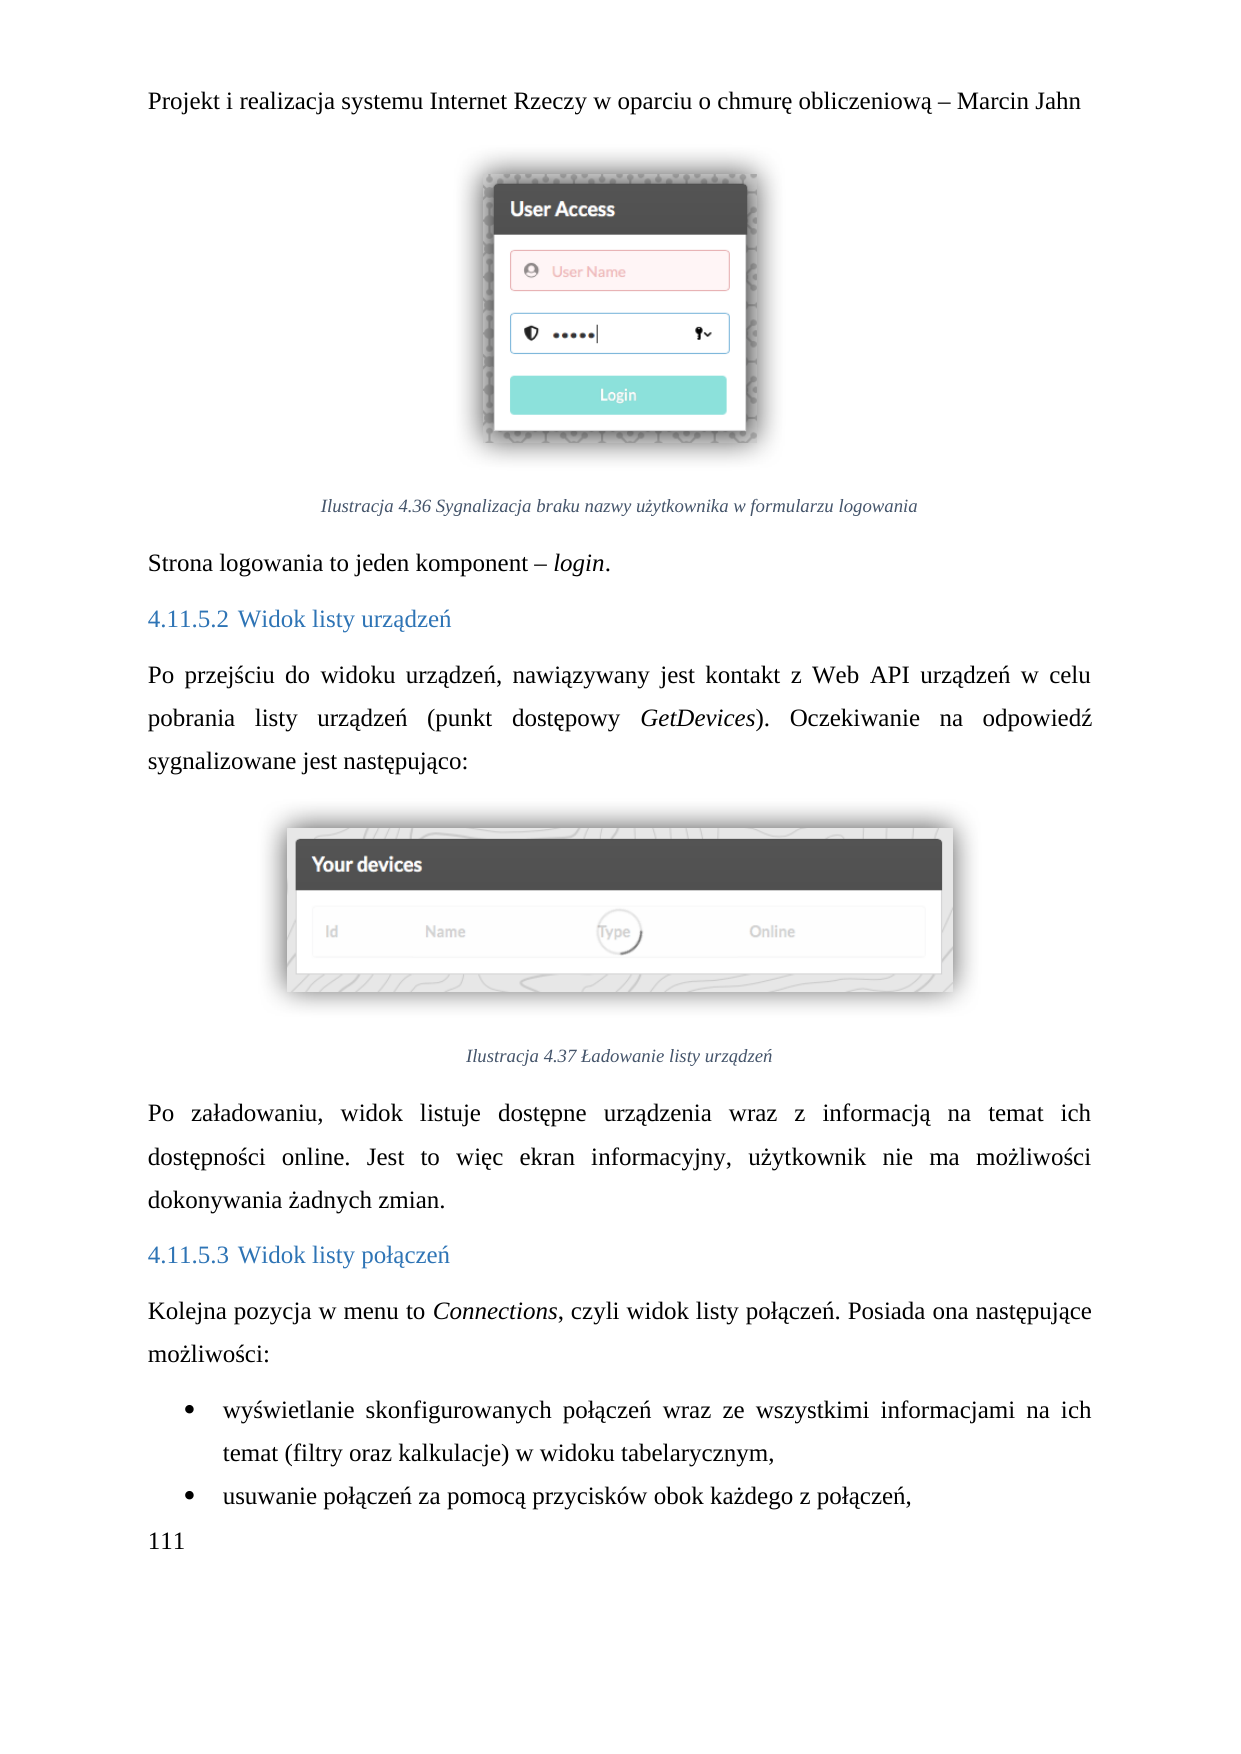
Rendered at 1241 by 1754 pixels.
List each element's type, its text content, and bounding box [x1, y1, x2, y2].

list wyświetlanie skonfigurowanych połączeń wraz ze wszystkimi informacjami na ich temat (filtry oraz kalkulacje) w widoku tabelarycznym, [185, 1395, 1093, 1467]
subtitle Widok listy połączeń [148, 1240, 1093, 1269]
text Strona logowania to jeden komponent – login. [148, 548, 1093, 577]
text Po załadowaniu, widok listuje dostępne urządzenia wraz z informacją na temat ich dostępności online. Jest to więc ekran informacyjny, użytkownik nie ma możliwości dokonywania żadnych zmian. [148, 1098, 1093, 1213]
text Kolejna pozycja w menu to Connections, czyli widok listy połączeń. Posiada ona następujące możliwości: [148, 1296, 1093, 1368]
list usuwanie połączeń za pomocą przycisków obok każdego z połączeń, [185, 1481, 1093, 1510]
subtitle Widok listy urządzeń [148, 604, 1093, 633]
text Po przejściu do widoku urządzeń, nawiązywany jest kontakt z Web API urządzeń w celu pobrania listy urządzeń (punkt dostępowy GetDevices). Oczekiwanie na odpowiedź sygnalizowane jest następująco: [148, 660, 1093, 775]
picture [483, 174, 757, 443]
picture [287, 828, 953, 992]
